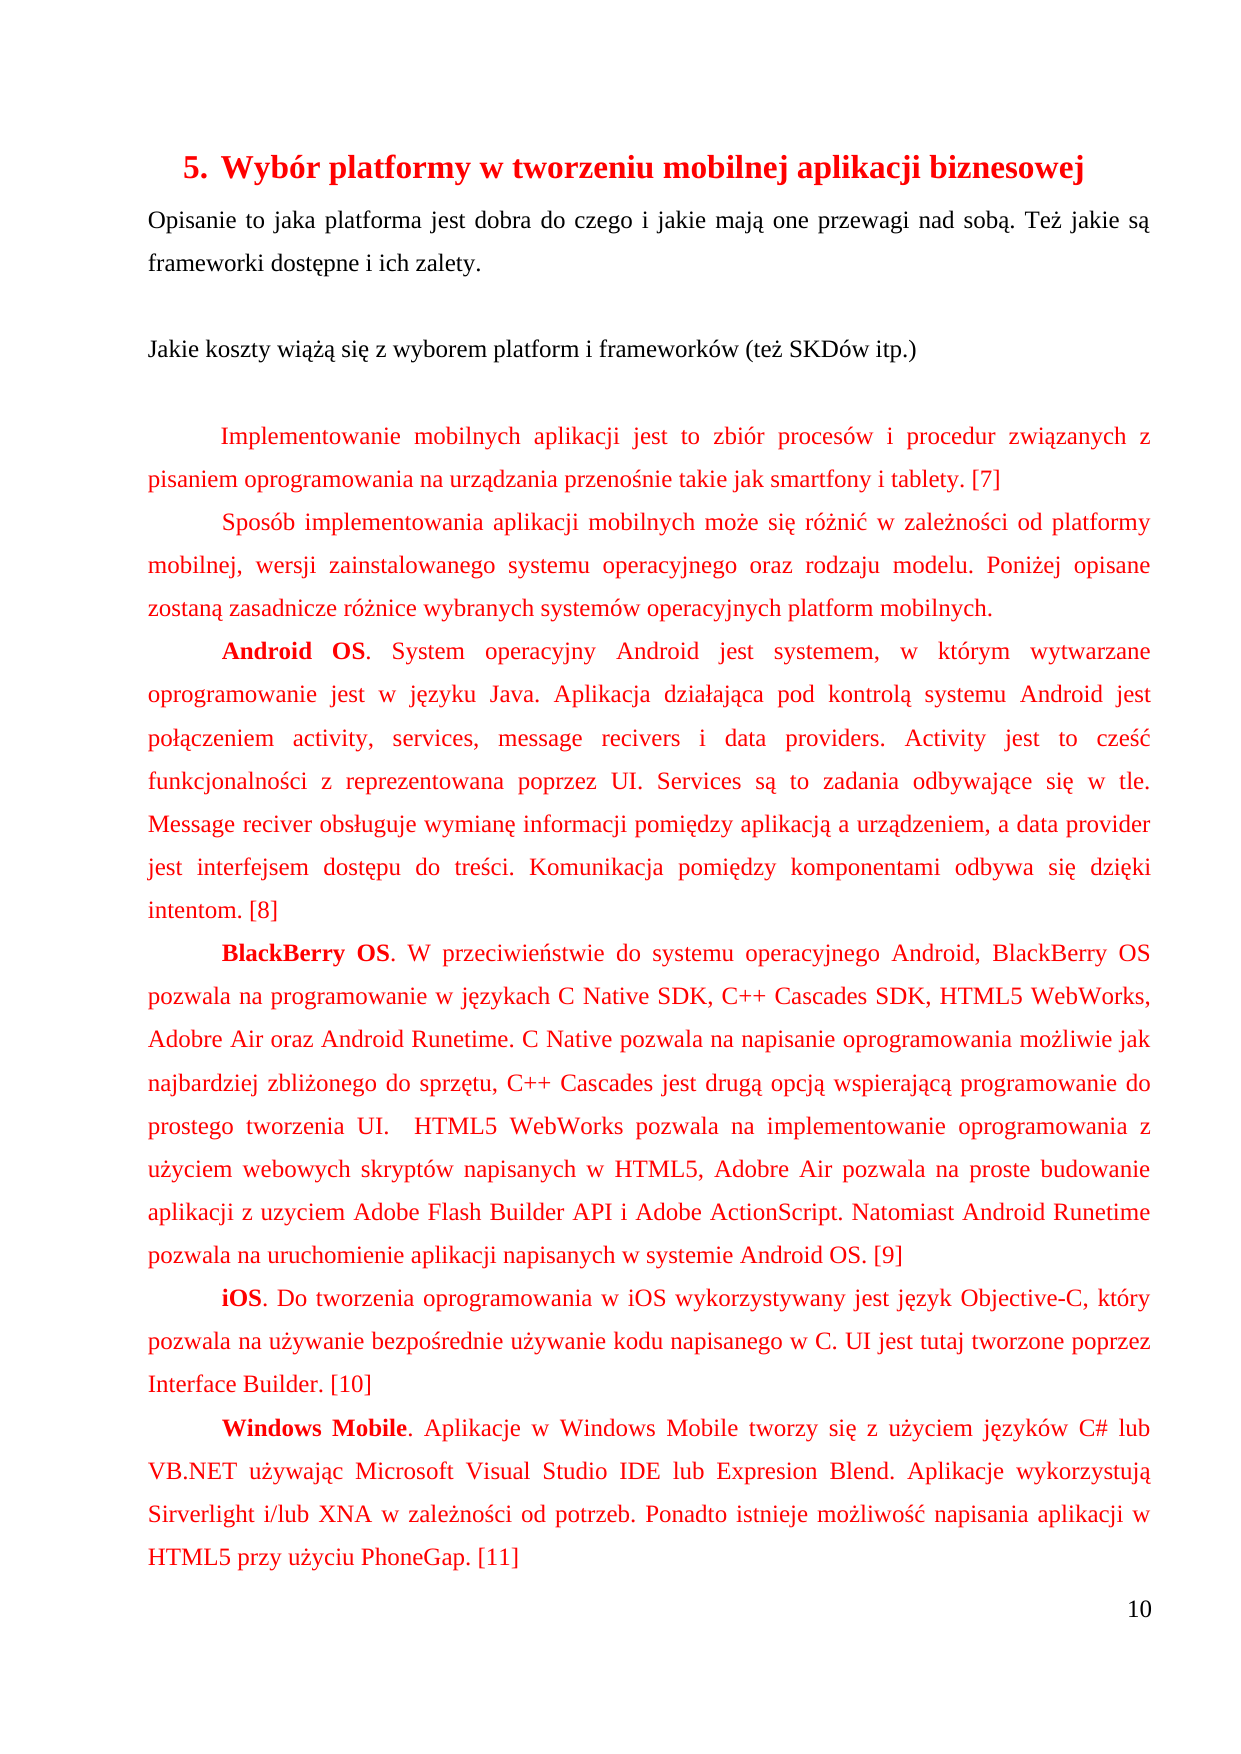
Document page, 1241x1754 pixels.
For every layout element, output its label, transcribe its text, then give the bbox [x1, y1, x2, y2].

text iOS. Do tworzenia oprogramowania w iOS wykorzystywany jest język Objective-C, który pozwala na używanie bezpośrednie używanie kodu napisanego w C. UI jest tutaj tworzone poprzez Interface Builder. [10] [148, 1283, 1152, 1398]
text Android OS. System operacyjny Android jest systemem, w którym wytwarzane oprogramowanie jest w języku Java. Aplikacja działająca pod kontrolą systemu Android jest połączeniem activity, services, message recivers i data providers. Activity jest to cześć funkcjonalności z reprezentowana poprzez UI. Services są to zadania odbywające się w tle. Message reciver obsługuje wymianę informacji pomiędzy aplikacją a urządzeniem, a data provider jest interfejsem dostępu do treści. Komunikacja pomiędzy komponentami odbywa się dzięki intentom. [8] [148, 636, 1152, 924]
text Windows Mobile. Aplikacje w Windows Mobile tworzy się z użyciem języków C# lub VB.NET używając Microsoft Visual Studio IDE lub Expresion Blend. Aplikacje wykorzystują Sirverlight i/lub XNA w zależności od potrzeb. Ponadto istnieje możliwość napisania aplikacji w HTML5 przy użyciu PhoneGap. [11] [148, 1413, 1152, 1571]
text BlackBerry OS. W przeciwieństwie do systemu operacyjnego Android, BlackBerry OS pozwala na programowanie w językach C Native SDK, C++ Cascades SDK, HTML5 WebWorks, Adobre Air oraz Android Runetime. C Native pozwala na napisanie oprogramowania możliwie jak najbardziej zbliżonego do sprzętu, C++ Cascades jest drugą opcją wspierającą programowanie do prostego tworzenia UI. HTML5 WebWorks pozwala na implementowanie oprogramowania z użyciem webowych skryptów napisanych w HTML5, Adobre Air pozwala na proste budowanie aplikacji z uzyciem Adobe Flash Builder API i Adobe ActionScript. Natomiast Android Runetime pozwala na uruchomienie aplikacji napisanych w systemie Android OS. [9] [148, 938, 1152, 1269]
text Opisanie to jaka platforma jest dobra do czego i jakie mają one przewagi nad sobą. Też jakie są frameworki dostępne i ich zalety. [148, 205, 1152, 277]
text Jakie koszty wiążą się z wyborem platform i frameworków (też SKDów itp.) [148, 334, 1152, 363]
text Sposób implementowania aplikacji mobilnych może się różnić w zależności od platformy mobilnej, wersji zainstalowanego systemu operacyjnego oraz rodzaju modelu. Poniżej opisane zostaną zasadnicze różnice wybranych systemów operacyjnych platform mobilnych. [148, 507, 1152, 622]
subtitle Wybór platformy w tworzeniu mobilnej aplikacji biznesowej [183, 148, 1152, 186]
text Implementowanie mobilnych aplikacji jest to zbiór procesów i procedur związanych z pisaniem oprogramowania na urządzania przenośnie takie jak smartfony i tablety. [7] [148, 421, 1152, 493]
